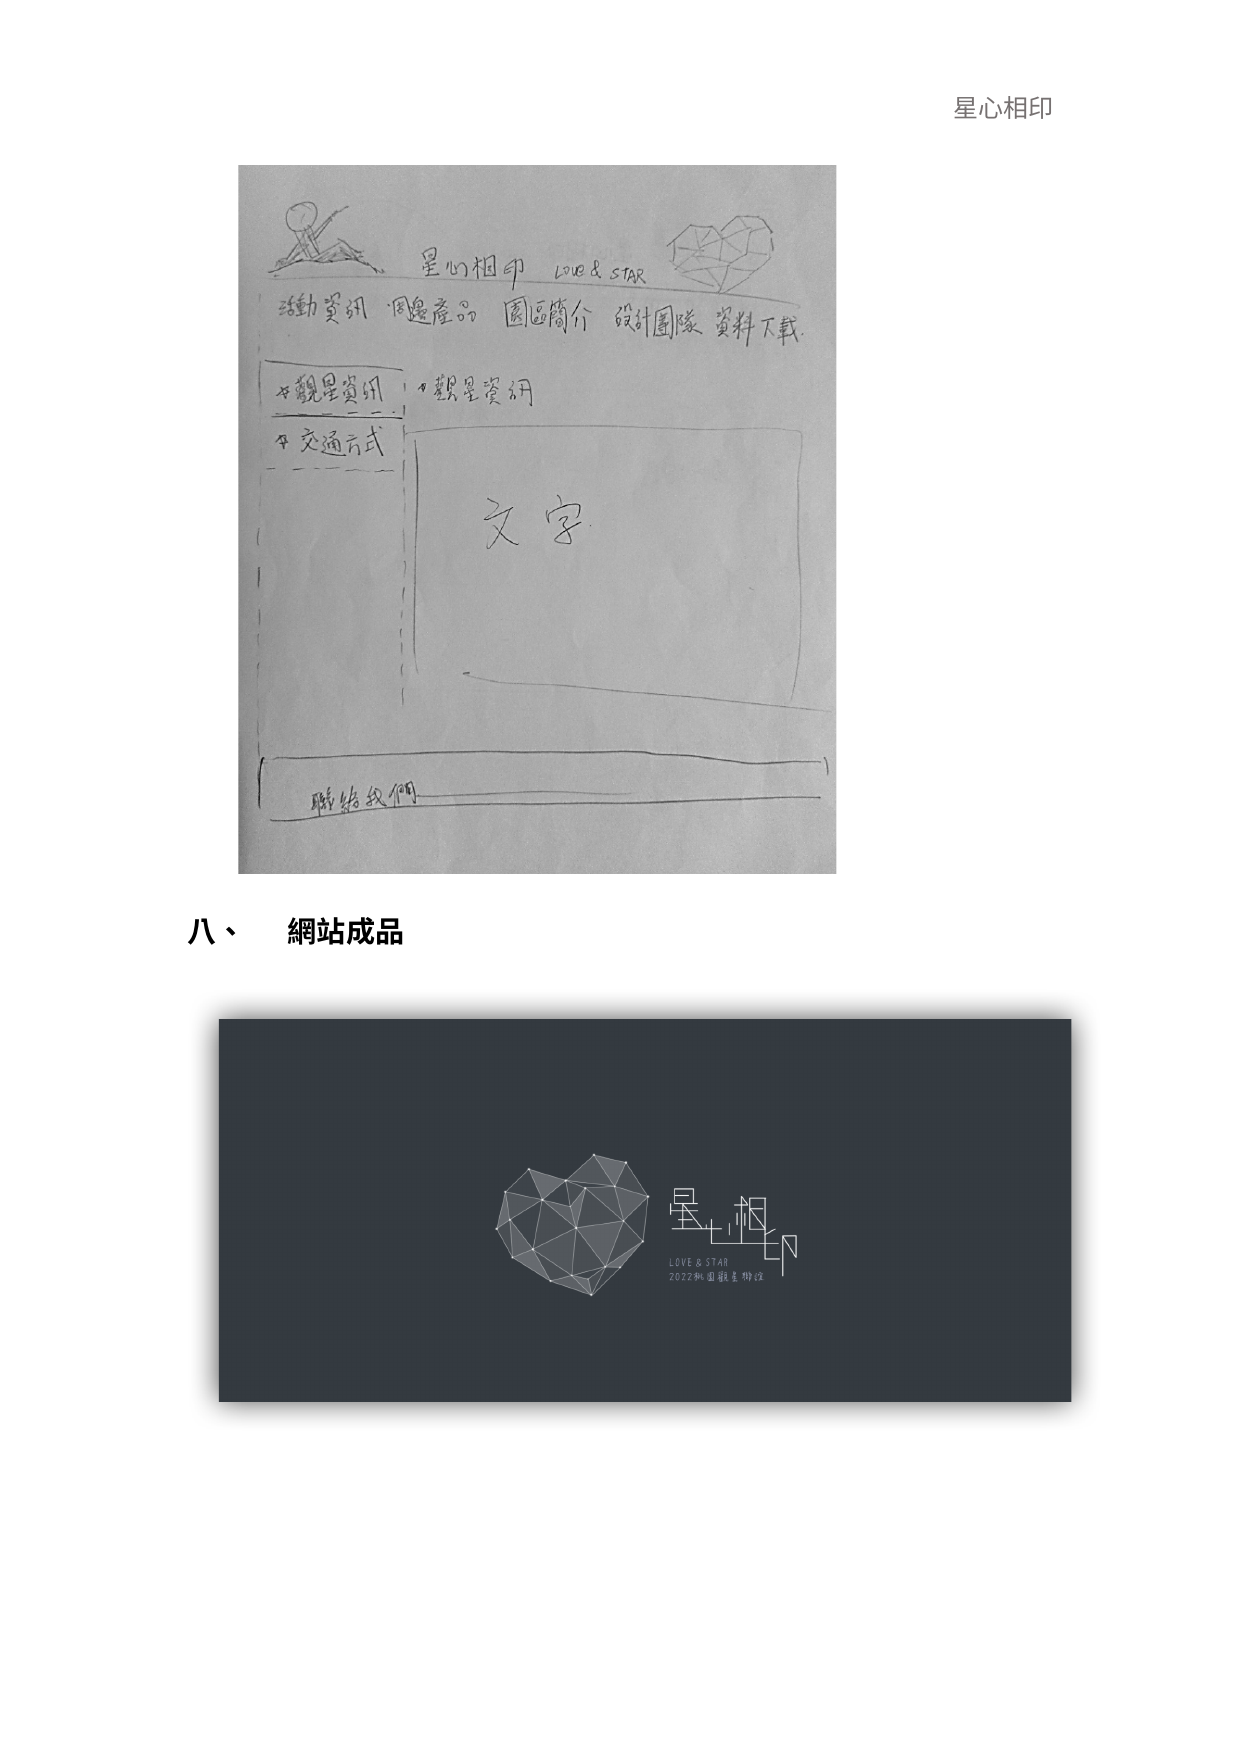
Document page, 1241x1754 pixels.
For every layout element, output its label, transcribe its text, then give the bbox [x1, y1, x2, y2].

list 網站成品 [187, 892, 1053, 967]
picture [218, 1019, 1072, 1402]
